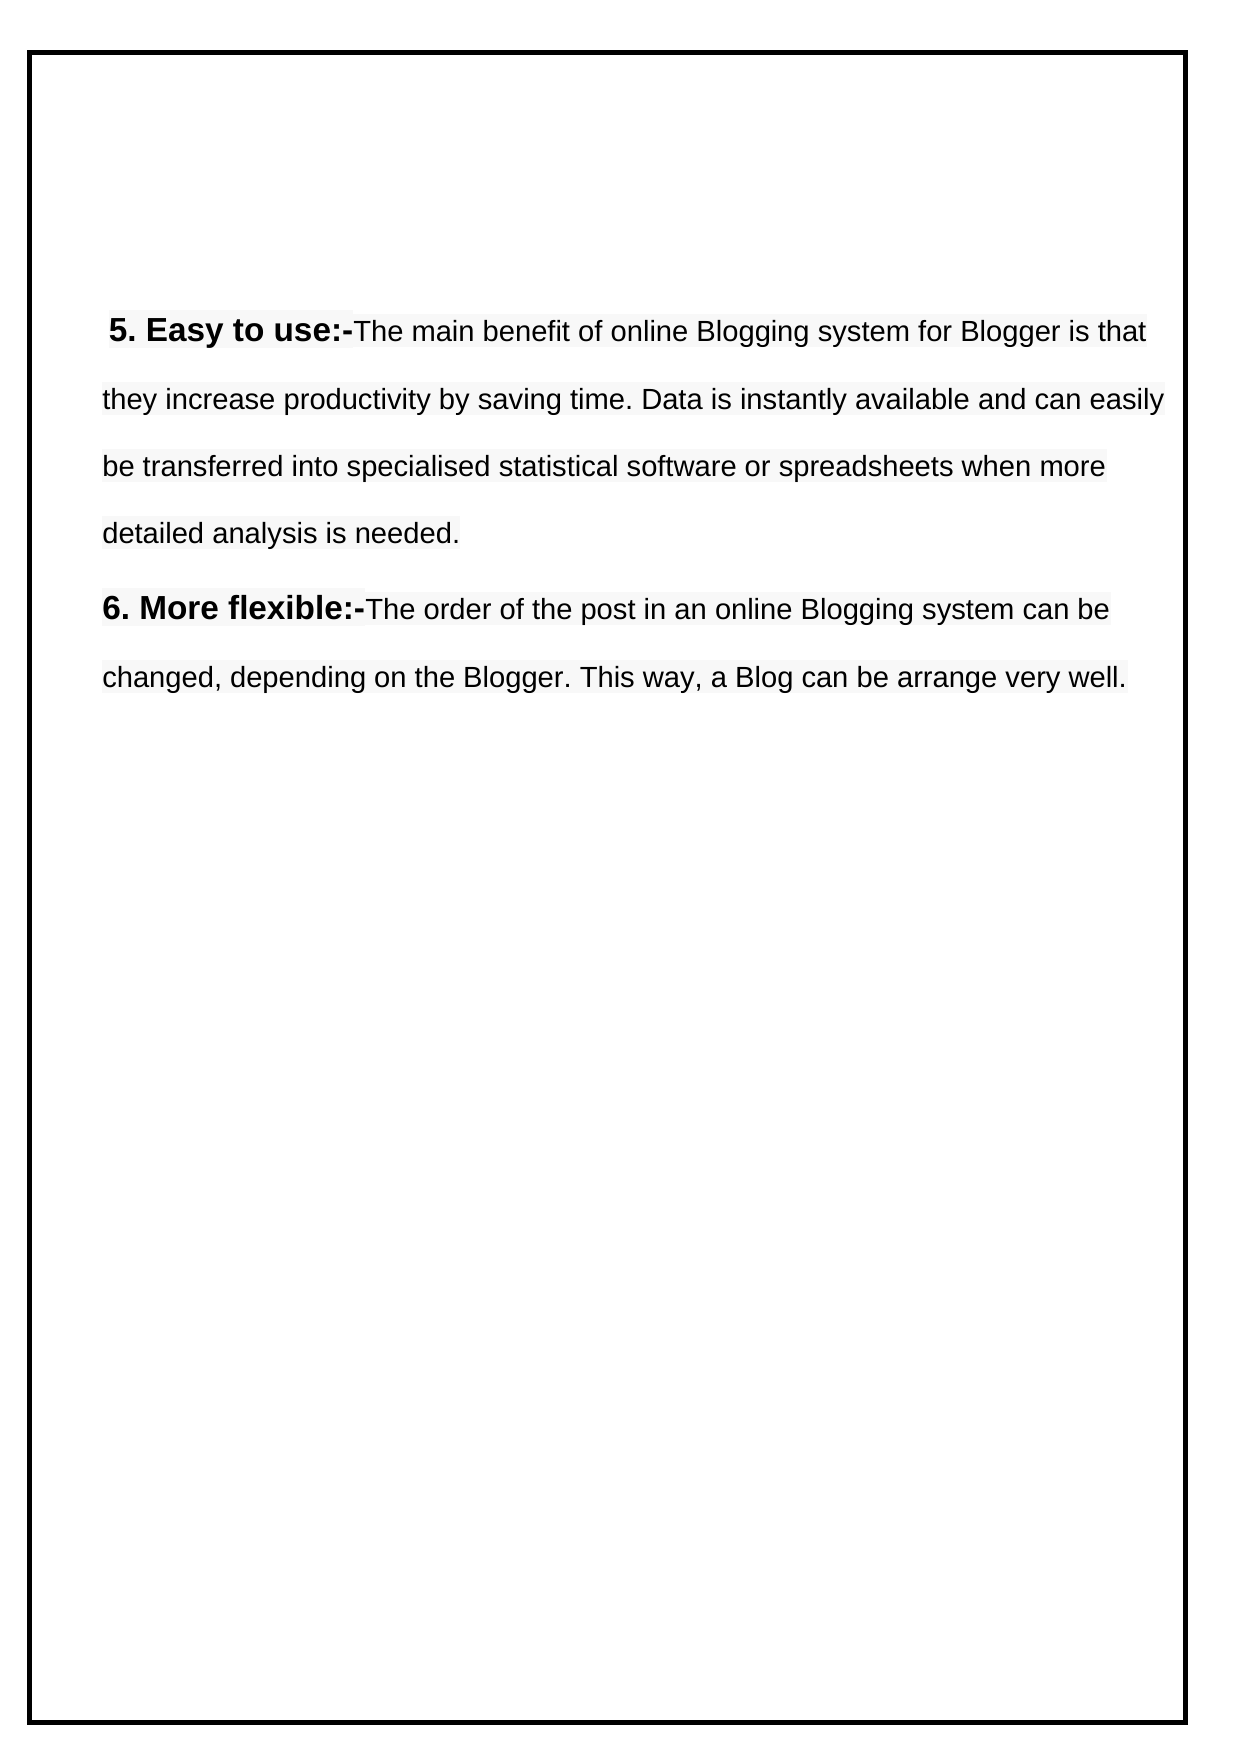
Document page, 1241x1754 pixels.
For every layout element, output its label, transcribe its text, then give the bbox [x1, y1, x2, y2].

text 5. Easy to use:-The main benefit of online Blogging system for Blogger is that they increase productivity by saving time. Data is instantly available and can easily be transferred into specialised statistical software or spreadsheets when more detailed analysis is needed. 6. More flexible:-The order of the post in an online Blogging system can be changed, depending on the Blogger. This way, a Blog can be arrange very well. [102, 310, 1183, 693]
